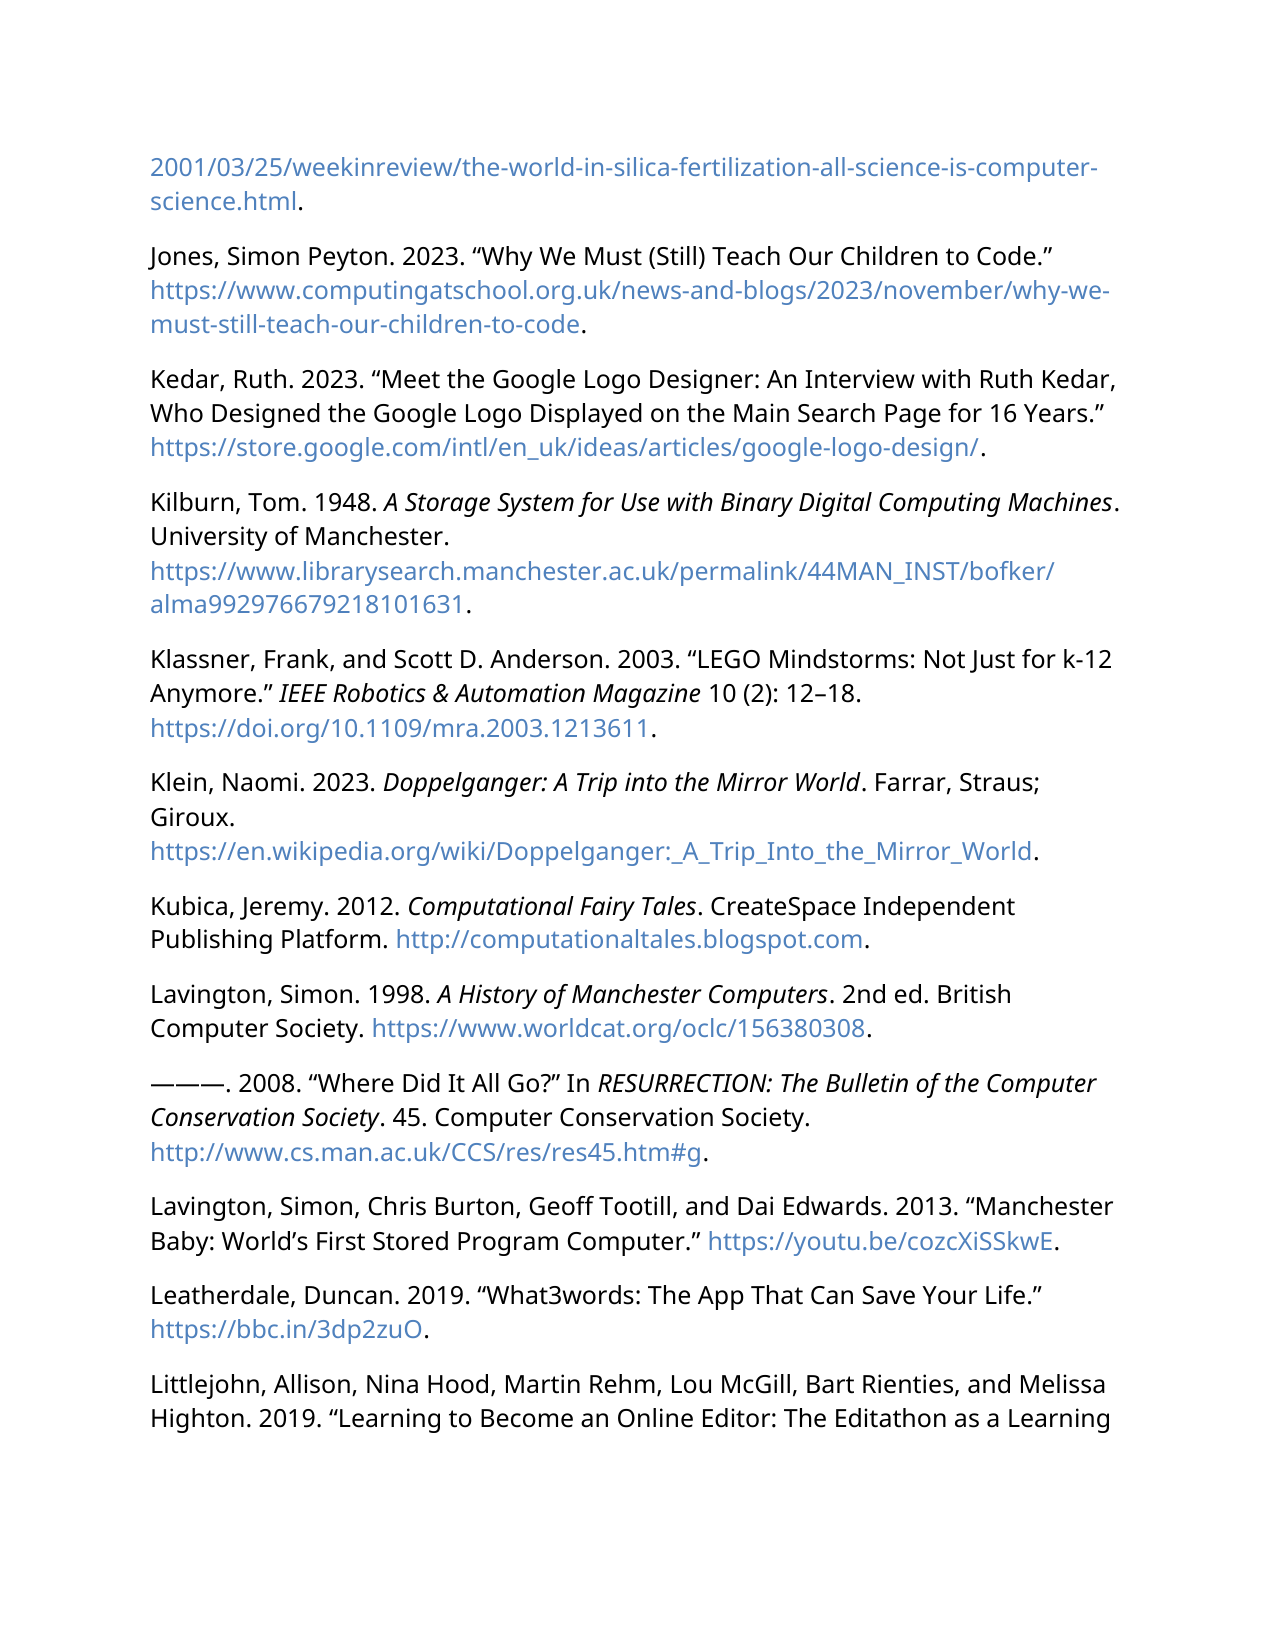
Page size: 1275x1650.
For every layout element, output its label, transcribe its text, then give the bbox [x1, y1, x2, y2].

text Lavington, Simon, Chris Burton, Geoff Tootill, and Dai Edwards. 2013. “Manchester Baby: World’s First Stored Program Computer.” https://youtu.be/cozcXiSSkwE. [150, 1189, 1125, 1257]
text Kubica, Jeremy. 2012. Computational Fairy Tales. CreateSpace Independent Publishing Platform. http://computationaltales.blogspot.com. [150, 888, 1125, 956]
text Kilburn, Tom. 1948. A Storage System for Use with Binary Digital Computing Machines. University of Manchester. https://www.librarysearch.manchester.ac.uk/permalink/44MAN_INST/bofker/alma992976679218101631. [150, 485, 1125, 621]
text Lavington, Simon. 1998. A History of Manchester Computers. 2nd ed. British Computer Society. https://www.worldcat.org/oclc/156380308. [150, 977, 1125, 1045]
text Jones, Simon Peyton. 2023. “Why We Must (Still) Teach Our Children to Code.” https://www.computingatschool.org.uk/news-and-blogs/2023/november/why-we-must-still-teach-our-children-to-code. [150, 239, 1125, 341]
text ———. 2008. “Where Did It All Go?” In RESURRECTION: The Bulletin of the Computer Conservation Society. 45. Computer Conservation Society. http://www.cs.man.ac.uk/CCS/res/res45.htm#g. [150, 1066, 1125, 1168]
text Kedar, Ruth. 2023. “Meet the Google Logo Designer: An Interview with Ruth Kedar, Who Designed the Google Logo Displayed on the Main Search Page for 16 Years.” https://store.google.com/intl/en_uk/ideas/articles/google-logo-design/. [150, 362, 1125, 464]
text Klassner, Frank, and Scott D. Anderson. 2003. “LEGO Mindstorms: Not Just for k-12 Anymore.” IEEE Robotics & Automation Magazine 10 (2): 12–18. https://doi.org/10.1109/mra.2003.1213611. [150, 642, 1125, 744]
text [150, 150, 1125, 218]
text Klein, Naomi. 2023. Doppelganger: A Trip into the Mirror World. Farrar, Straus; Giroux. https://en.wikipedia.org/wiki/Doppelganger:_A_Trip_Into_the_Mirror_World. [150, 765, 1125, 867]
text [150, 1367, 1125, 1435]
text Leatherdale, Duncan. 2019. “What3words: The App That Can Save Your Life.” https://bbc.in/3dp2zuO. [150, 1278, 1125, 1346]
